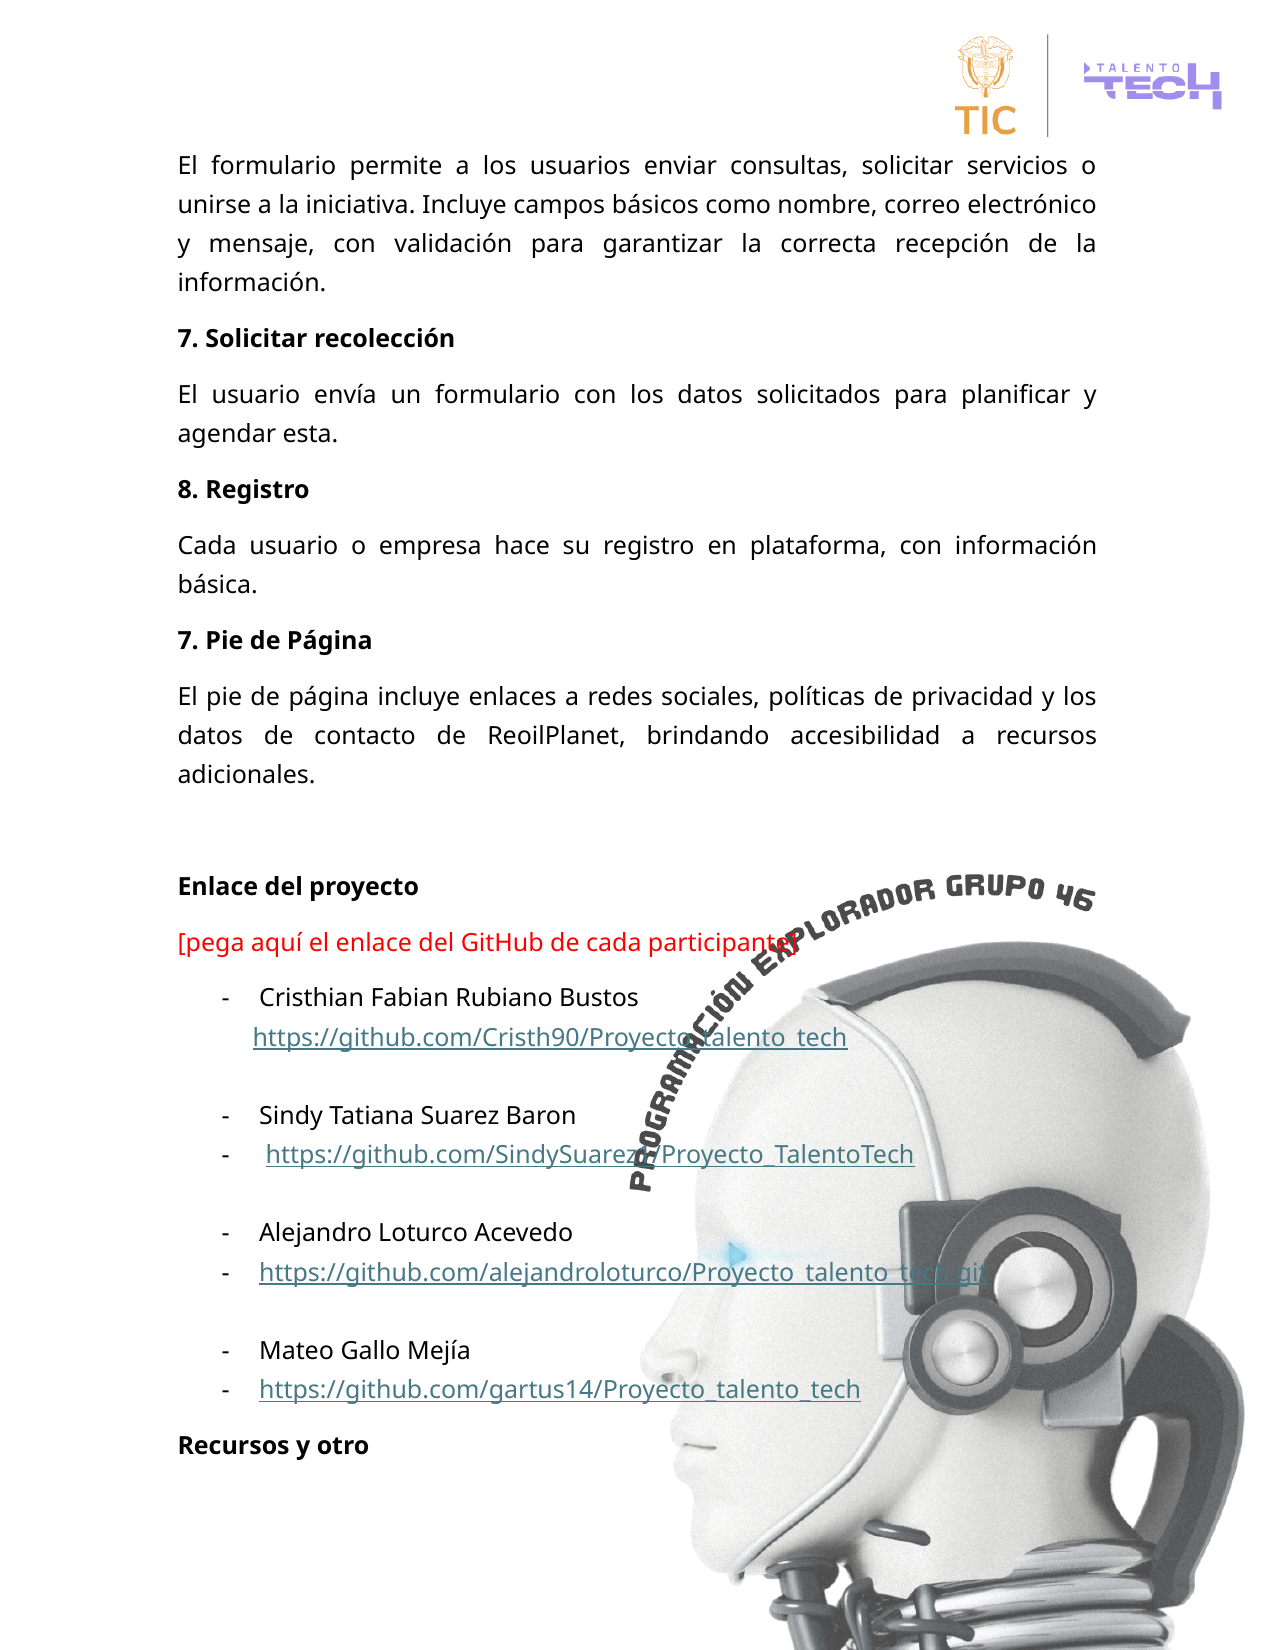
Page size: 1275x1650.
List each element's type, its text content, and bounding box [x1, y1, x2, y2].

text 7. Solicitar recolección [177, 321, 1098, 355]
text El pie de página incluye enlaces a redes sociales, políticas de privacidad y los datos de contacto de ReoilPlanet, brindando accesibilidad a recursos adicionales. [177, 678, 1098, 791]
list Cristhian Fabian Rubiano Bustos [221, 980, 1098, 1014]
text 8. Registro [177, 472, 1098, 506]
text [pega aquí el enlace del GitHub de cada participante] [177, 924, 1098, 958]
list https://github.com/gartus14/Proyecto_talento_tech [221, 1372, 1098, 1406]
text El usuario envía un formulario con los datos solicitados para planificar y agendar esta. [177, 377, 1098, 450]
text 7. Pie de Página [177, 623, 1098, 657]
text Recursos y otro [177, 1428, 1098, 1462]
list https://github.com/Cristh90/Proyecto_talento_tech [252, 1019, 1098, 1053]
list Sindy Tatiana Suarez Baron [221, 1098, 1098, 1132]
text Cada usuario o empresa hace su registro en plataforma, con información básica. [177, 528, 1098, 601]
list https://github.com/alejandroloturco/Proyecto_talento_tech.git [221, 1254, 1098, 1288]
text Enlace del proyecto [177, 868, 1098, 902]
list Alejandro Loturco Acevedo [221, 1215, 1098, 1249]
list Mateo Gallo Mejía [221, 1333, 1098, 1367]
picture [85, 0, 1273, 1650]
list https://github.com/SindySuarez1/Proyecto_TalentoTech [221, 1137, 1098, 1171]
text El formulario permite a los usuarios enviar consultas, solicitar servicios o unirse a la iniciativa. Incluye campos básicos como nombre, correo electrónico y mensaje, con validación para garantizar la correcta recepción de la información. [177, 148, 1098, 299]
